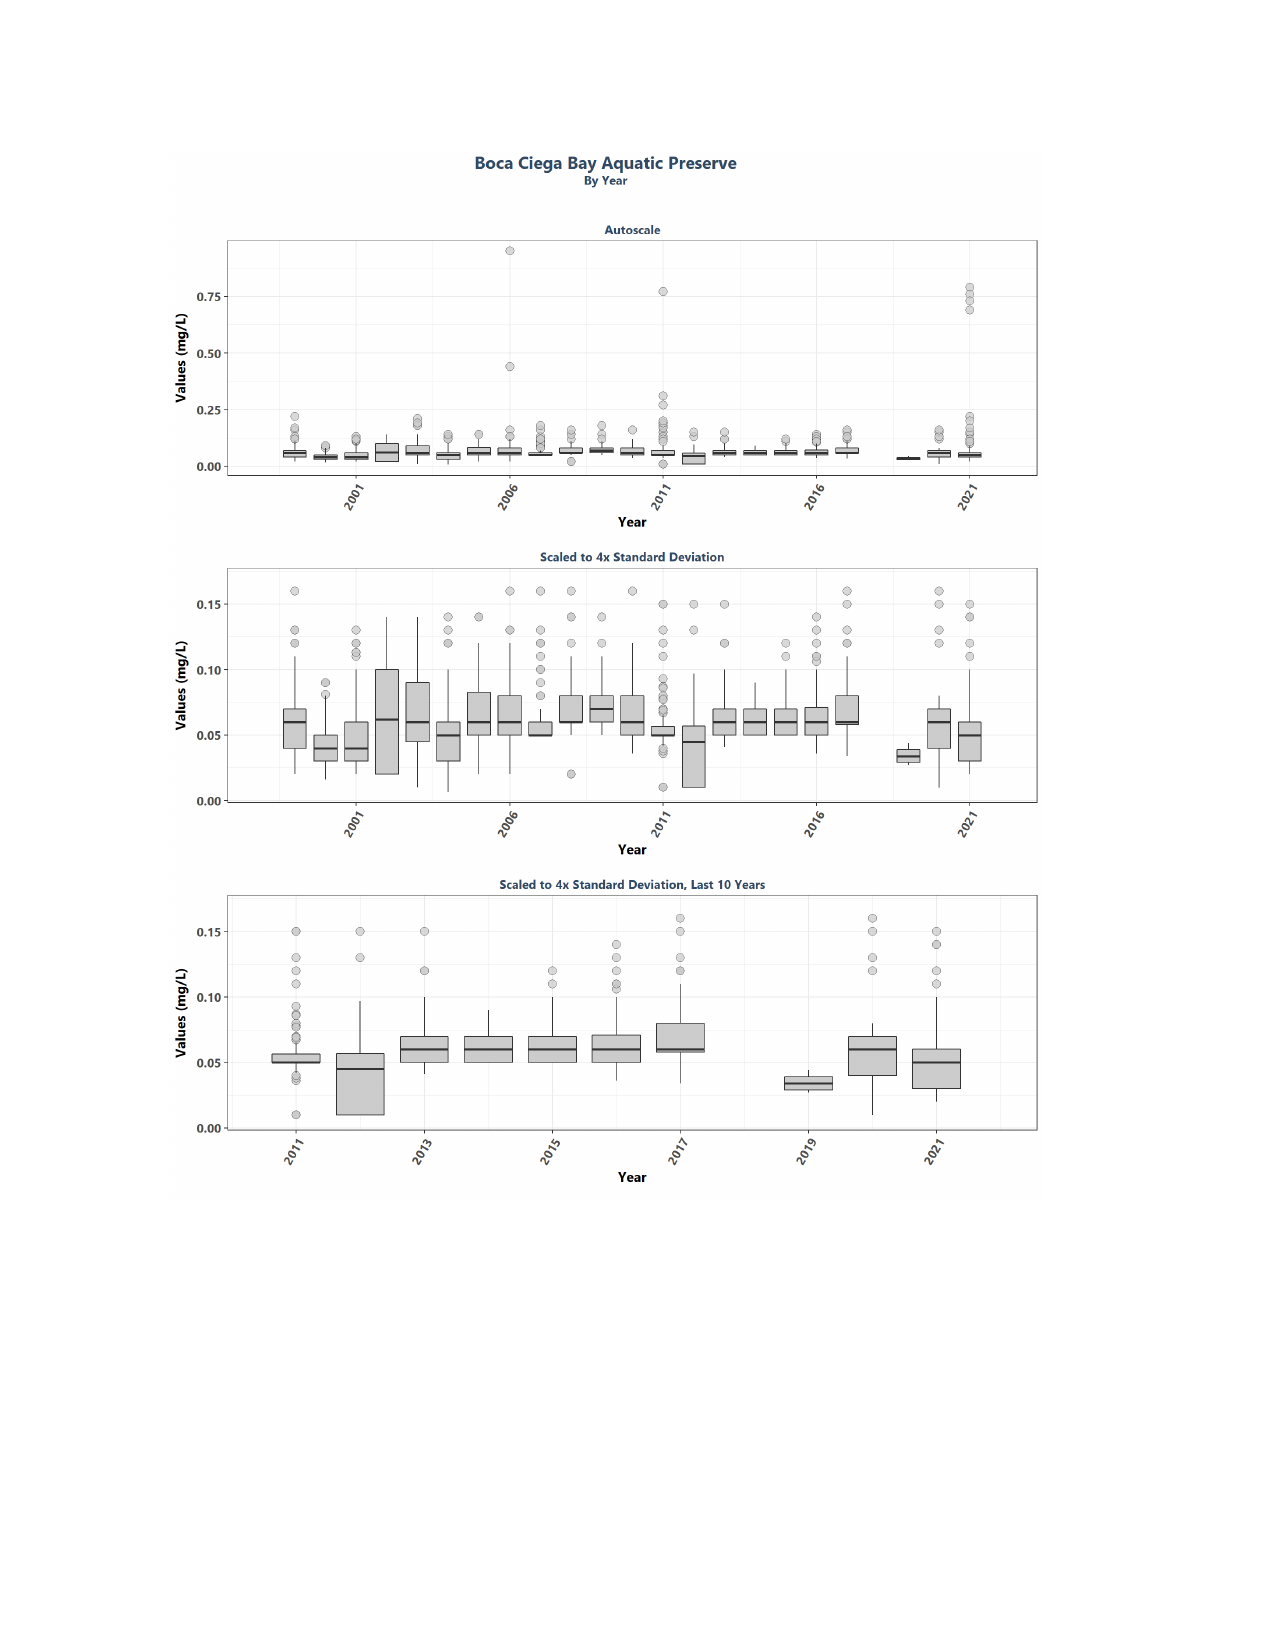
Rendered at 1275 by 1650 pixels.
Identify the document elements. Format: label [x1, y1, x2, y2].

picture [168, 150, 1044, 1200]
